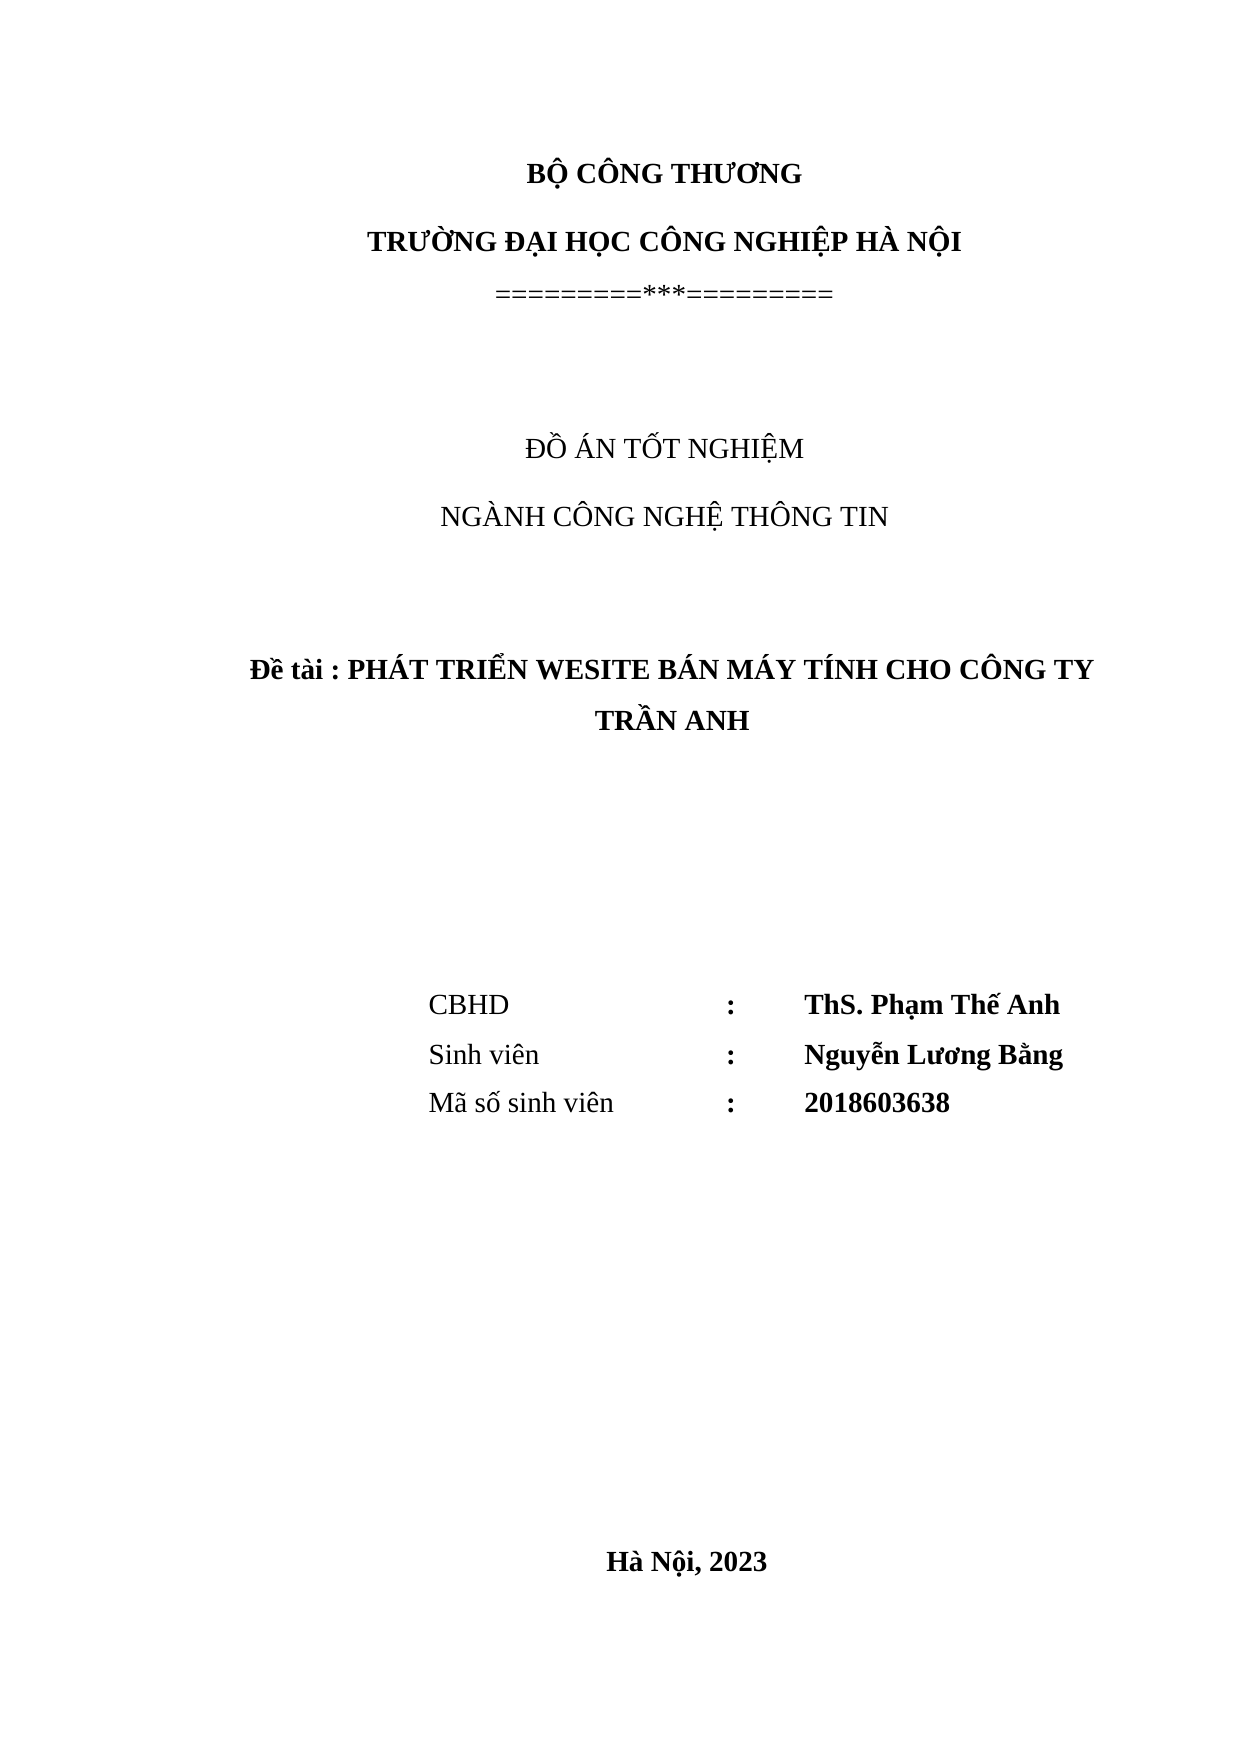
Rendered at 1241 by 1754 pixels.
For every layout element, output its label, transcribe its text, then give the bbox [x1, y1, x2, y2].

table_header CBHD [384, 989, 681, 1030]
table_cell : Nguyễn Lương Bằng [681, 1030, 1073, 1080]
text ĐỒ ÁN TỐT NGHIỆM [207, 431, 1122, 464]
text NGÀNH CÔNG NGHỆ THÔNG TIN [207, 499, 1122, 532]
text BỘ CÔNG THƯƠNG [207, 157, 1122, 190]
title Đề tài : PHÁT TRIỂN WESITE BÁN MÁY TÍNH CHO CÔNG TY TRẦN ANH [222, 652, 1122, 736]
table_cell Sinh viên [384, 1030, 681, 1080]
table_header : ThS. Phạm Thế Anh [681, 989, 1073, 1030]
text TRƯỜNG ĐẠI HỌC CÔNG NGHIỆP HÀ NỘI [207, 224, 1122, 258]
text =========***========= [207, 277, 1122, 311]
table_cell Mã số sinh viên [384, 1080, 681, 1121]
table_cell : 2018603638 [681, 1080, 1073, 1121]
text Hà Nội, 2023 [251, 1544, 1122, 1577]
